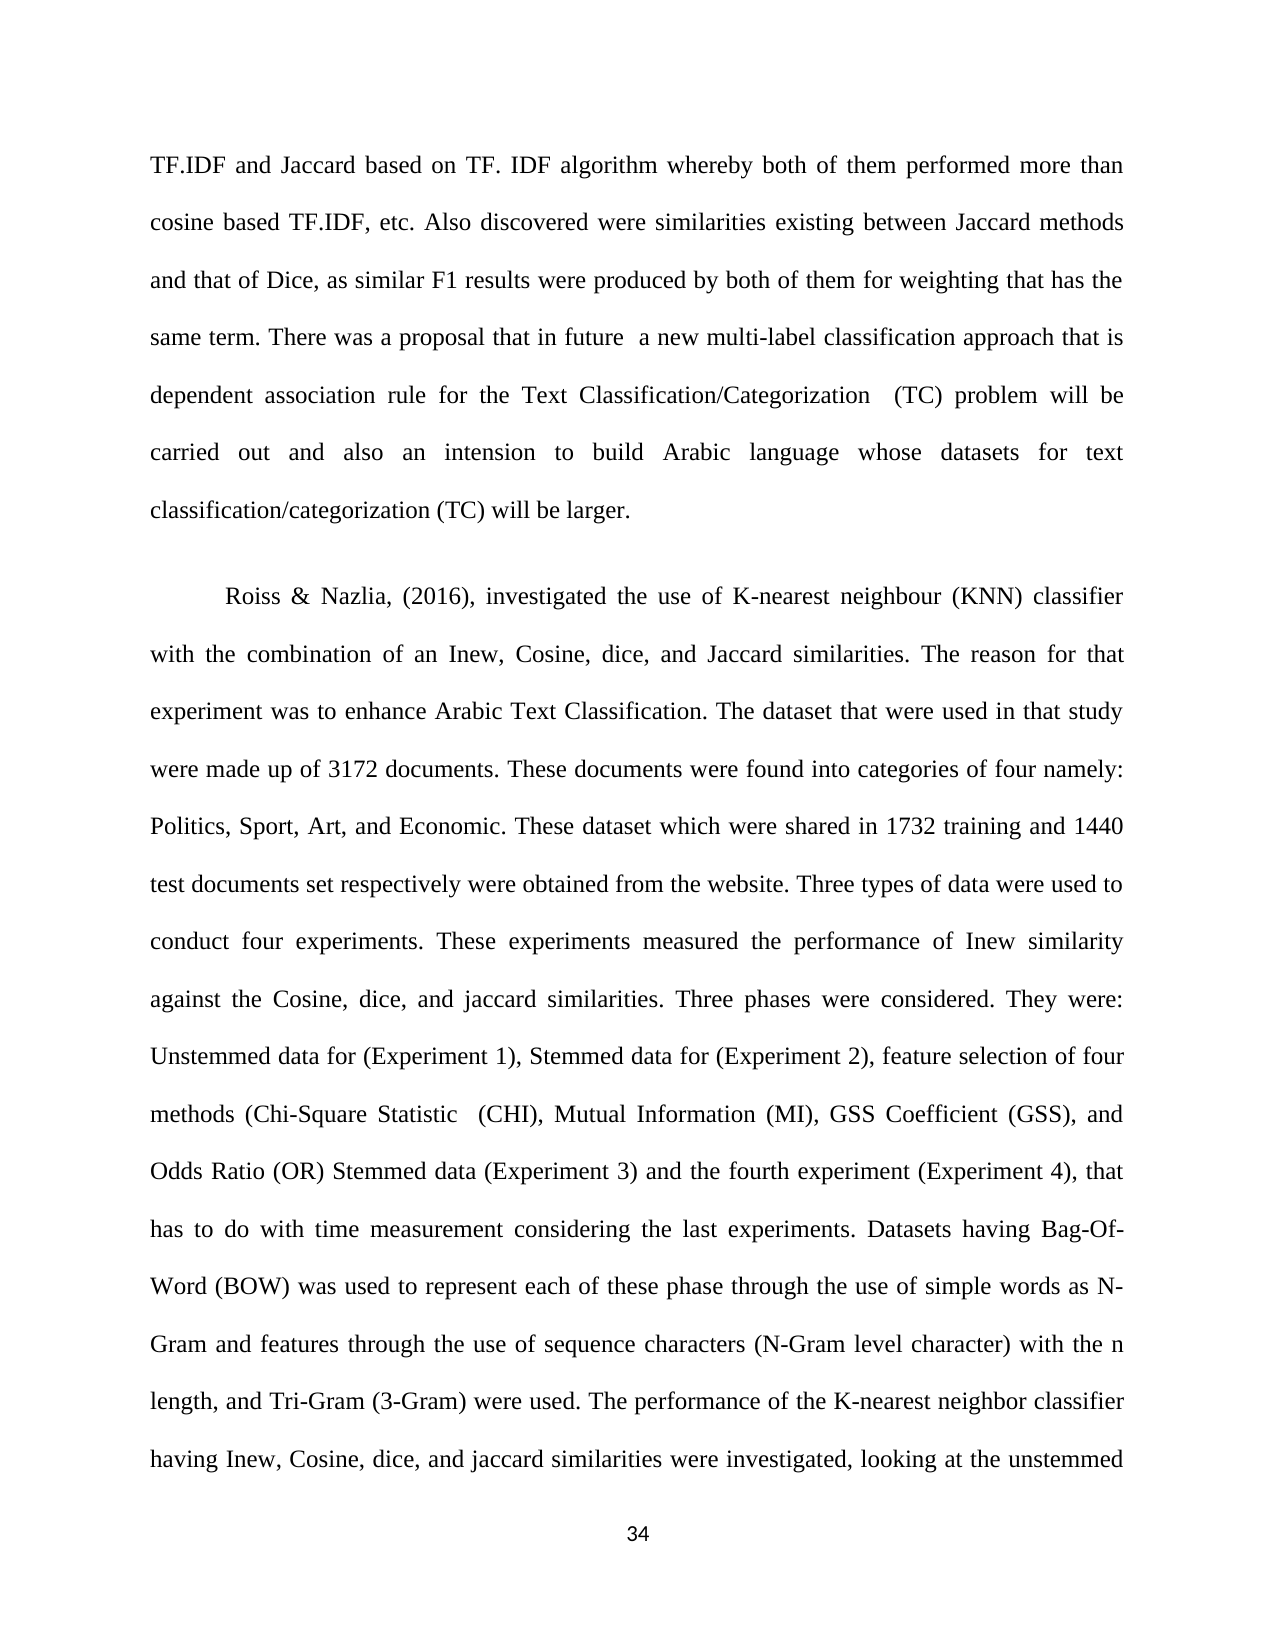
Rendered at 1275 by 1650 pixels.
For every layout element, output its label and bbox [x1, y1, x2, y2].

text [150, 150, 1125, 524]
text [150, 581, 1125, 1472]
